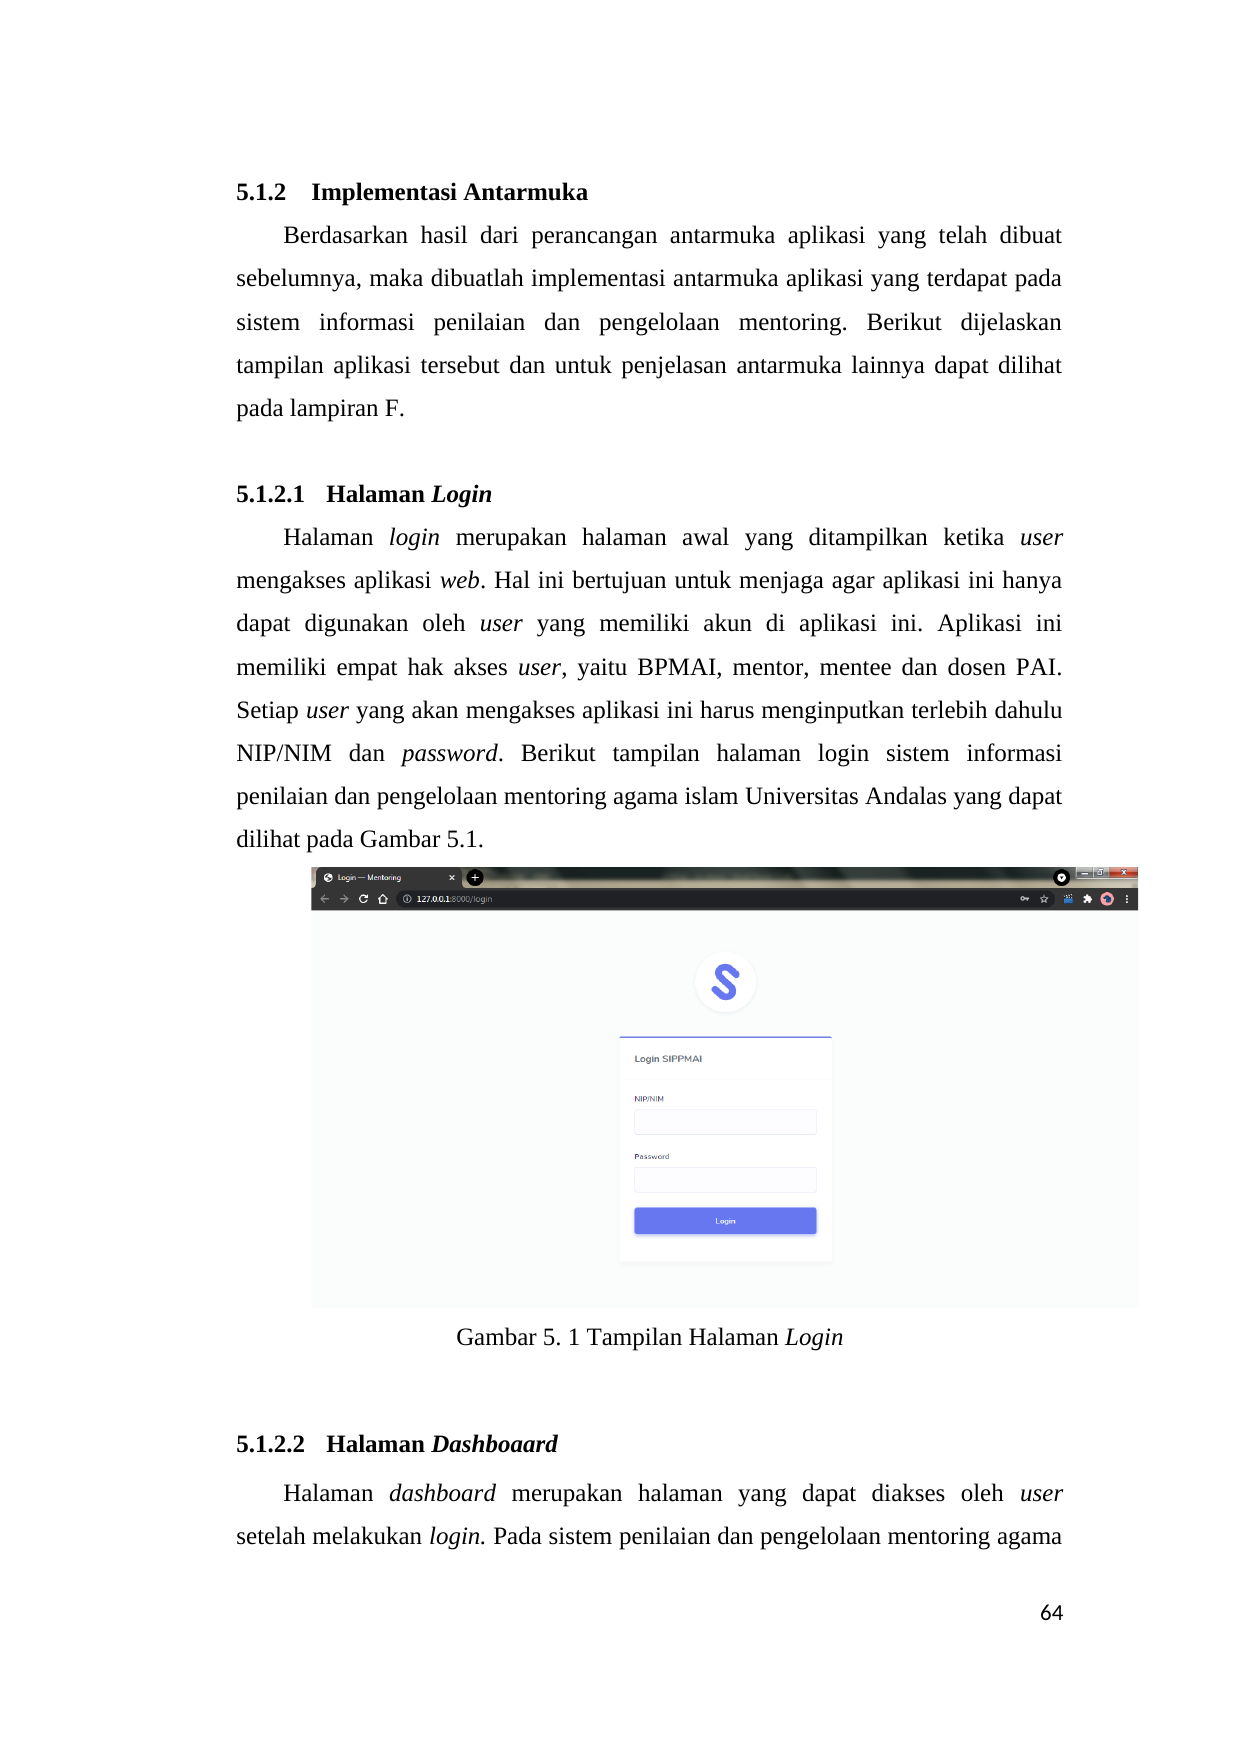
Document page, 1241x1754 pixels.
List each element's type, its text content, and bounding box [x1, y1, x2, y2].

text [236, 1478, 1063, 1550]
subtitle Halaman Login [236, 479, 1063, 508]
picture [311, 867, 1139, 1308]
text Halaman login merupakan halaman awal yang ditampilkan ketika user mengakses aplikasi web. Hal ini bertujuan untuk menjaga agar aplikasi ini hanya dapat digunakan oleh user yang memiliki akun di aplikasi ini. Aplikasi ini memiliki empat hak akses user, yaitu BPMAI, mentor, mentee dan dosen PAI. Setiap user yang akan mengakses aplikasi ini harus menginputkan terlebih dahulu NIP/NIM dan password. Berikut tampilan halaman login sistem informasi penilaian dan pengelolaan mentoring agama islam Universitas Andalas yang dapat dilihat pada Gambar 5.1. [236, 522, 1063, 853]
text Berdasarkan hasil dari perancangan antarmuka aplikasi yang telah dibuat sebelumnya, maka dibuatlah implementasi antarmuka aplikasi yang terdapat pada sistem informasi penilaian dan pengelolaan mentoring. Berikut dijelaskan tampilan aplikasi tersebut dan untuk penjelasan antarmuka lainnya dapat dilihat pada lampiran F. [236, 220, 1063, 422]
subtitle Implementasi Antarmuka [236, 177, 1063, 206]
subtitle Halaman Dashboaard [236, 1429, 1063, 1457]
